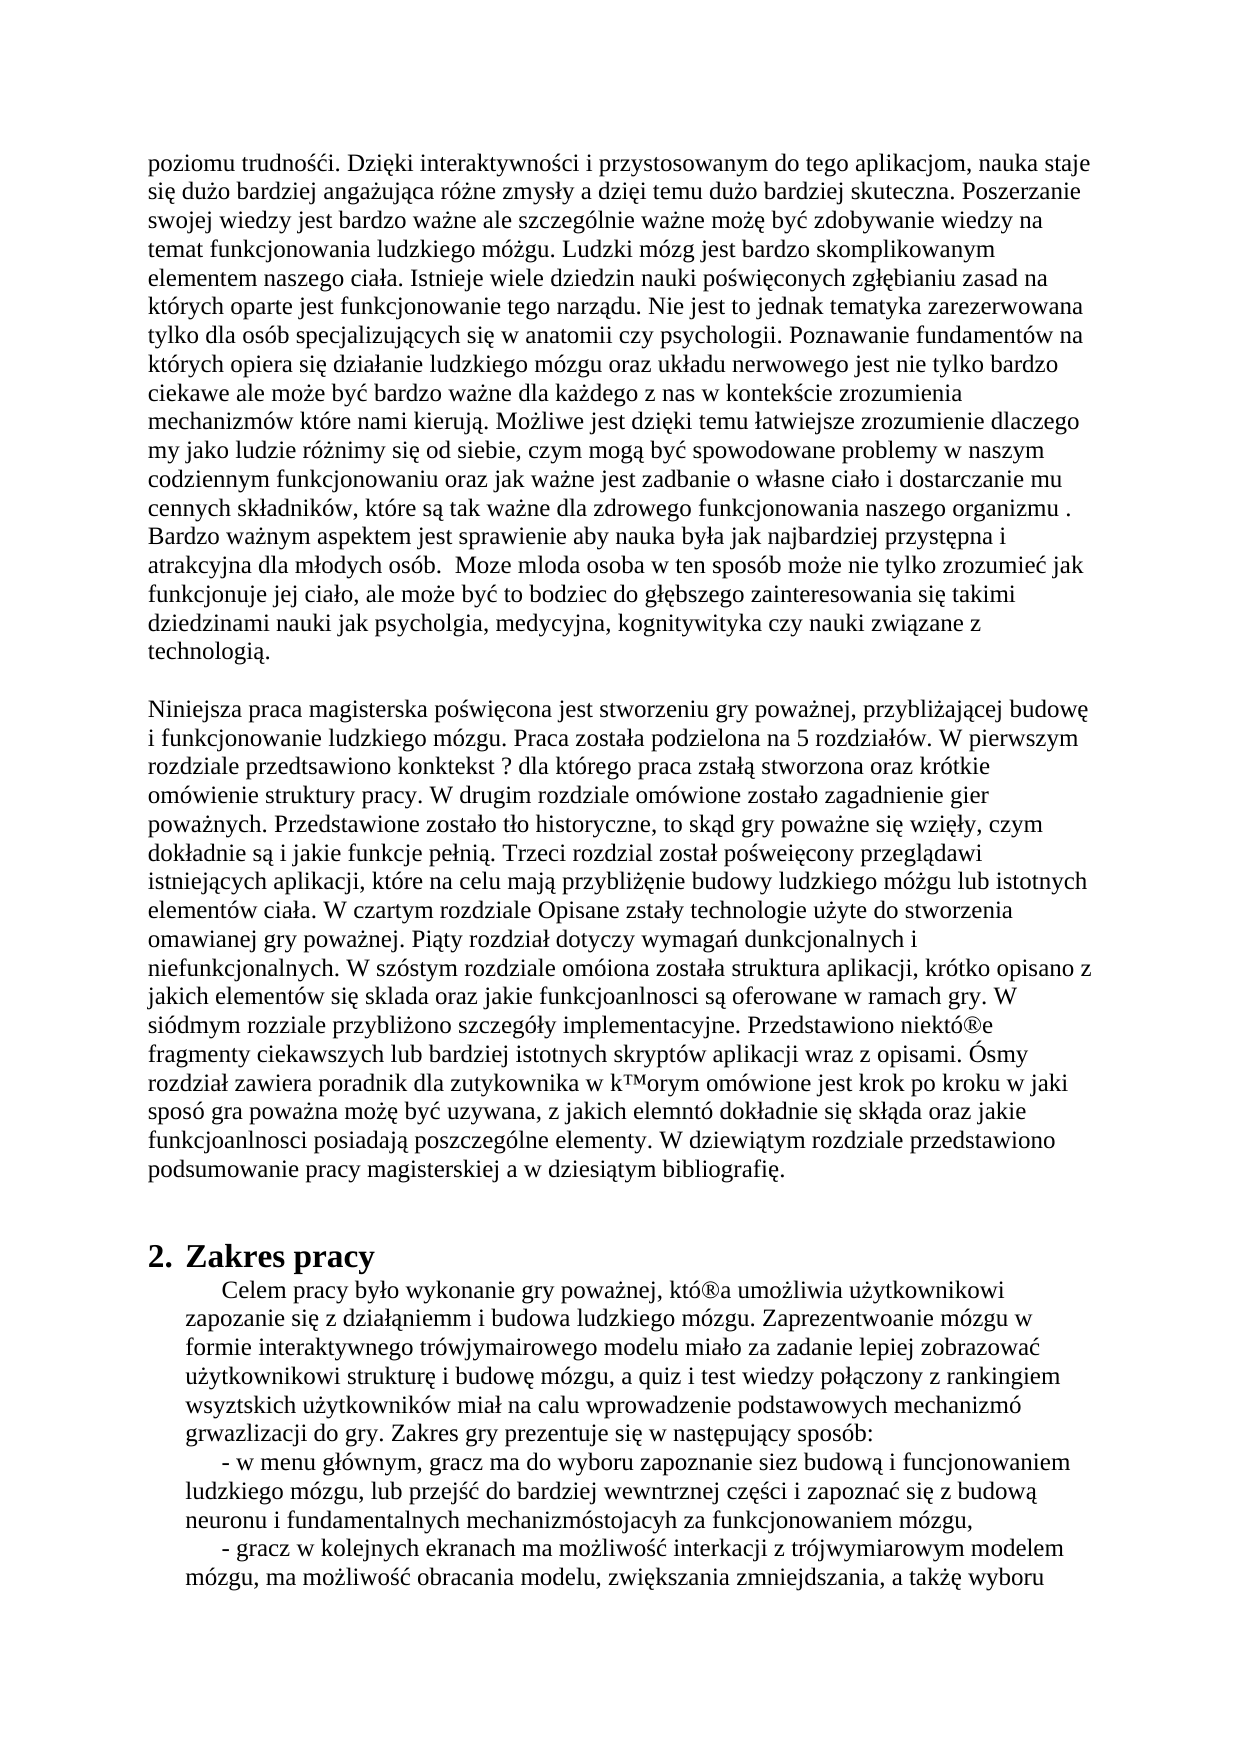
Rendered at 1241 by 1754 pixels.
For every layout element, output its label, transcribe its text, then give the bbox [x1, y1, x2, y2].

text Niniejsza praca magisterska poświęcona jest stworzeniu gry poważnej, przybliżającej budowę i funkcjonowanie ludzkiego mózgu. Praca została podzielona na 5 rozdziałów. W pierwszym rozdziale przedtsawiono konktekst ? dla którego praca zstałą stworzona oraz krótkie omówienie struktury pracy. W drugim rozdziale omówione zostało zagadnienie gier poważnych. Przedstawione zostało tło historyczne, to skąd gry poważne się wzięły, czym dokładnie są i jakie funkcje pełnią. Trzeci rozdzial został pośweięcony przeglądawi istniejących aplikacji, które na celu mają przybliżęnie budowy ludzkiego móżgu lub istotnych elementów ciała. W czartym rozdziale Opisane zstały technologie użyte do stworzenia omawianej gry poważnej. Piąty rozdział dotyczy wymagań dunkcjonalnych i niefunkcjonalnych. W szóstym rozdziale omóiona została struktura aplikacji, krótko opisano z jakich elementów się sklada oraz jakie funkcjoanlnosci są oferowane w ramach gry. W siódmym rozziale przybliżono szczegóły implementacyjne. Przedstawiono niektó®e fragmenty ciekawszych lub bardziej istotnych skryptów aplikacji wraz z opisami. Ósmy rozdział zawiera poradnik dla zutykownika w k™orym omówione jest krok po kroku w jaki sposó gra poważna możę być uzywana, z jakich elemntó dokładnie się skłąda oraz jakie funkcjoanlnosci posiadają poszczególne elementy. W dziewiątym rozdziale przedstawiono podsumowanie pracy magisterskiej a w dziesiątym bibliografię. [148, 665, 1093, 1183]
text - w menu głównym, gracz ma do wyboru zapoznanie siez budową i funcjonowaniem ludzkiego mózgu, lub przejść do bardziej wewntrznej części i zapoznać się z budową neuronu i fundamentalnych mechanizmóstojacyh za funkcjonowaniem mózgu, [185, 1447, 1093, 1533]
list Zakres pracy [148, 1236, 1093, 1275]
text Celem pracy było wykonanie gry poważnej, któ®a umożliwia użytkownikowi zapozanie się z działąniemm i budowa ludzkiego mózgu. Zaprezentwoanie mózgu w formie interaktywnego trówjymairowego modelu miało za zadanie lepiej zobrazować użytkownikowi strukturę i budowę mózgu, a quiz i test wiedzy połączony z rankingiem wsyztskich użytkowników miał na calu wprowadzenie podstawowych mechanizmó grwazlizacji do gry. Zakres gry prezentuje się w następujący sposób: [185, 1275, 1093, 1447]
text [148, 148, 1093, 521]
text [185, 1533, 1093, 1591]
text Bardzo ważnym aspektem jest sprawienie aby nauka była jak najbardziej przystępna i atrakcyjna dla młodych osób. Moze mloda osoba w ten sposób może nie tylko zrozumieć jak funkcjonuje jej ciało, ale może być to bodziec do głębszego zainteresowania się takimi dziedzinami nauki jak psycholgia, medycyjna, kognitywityka czy nauki związane z technologią. [148, 521, 1093, 665]
